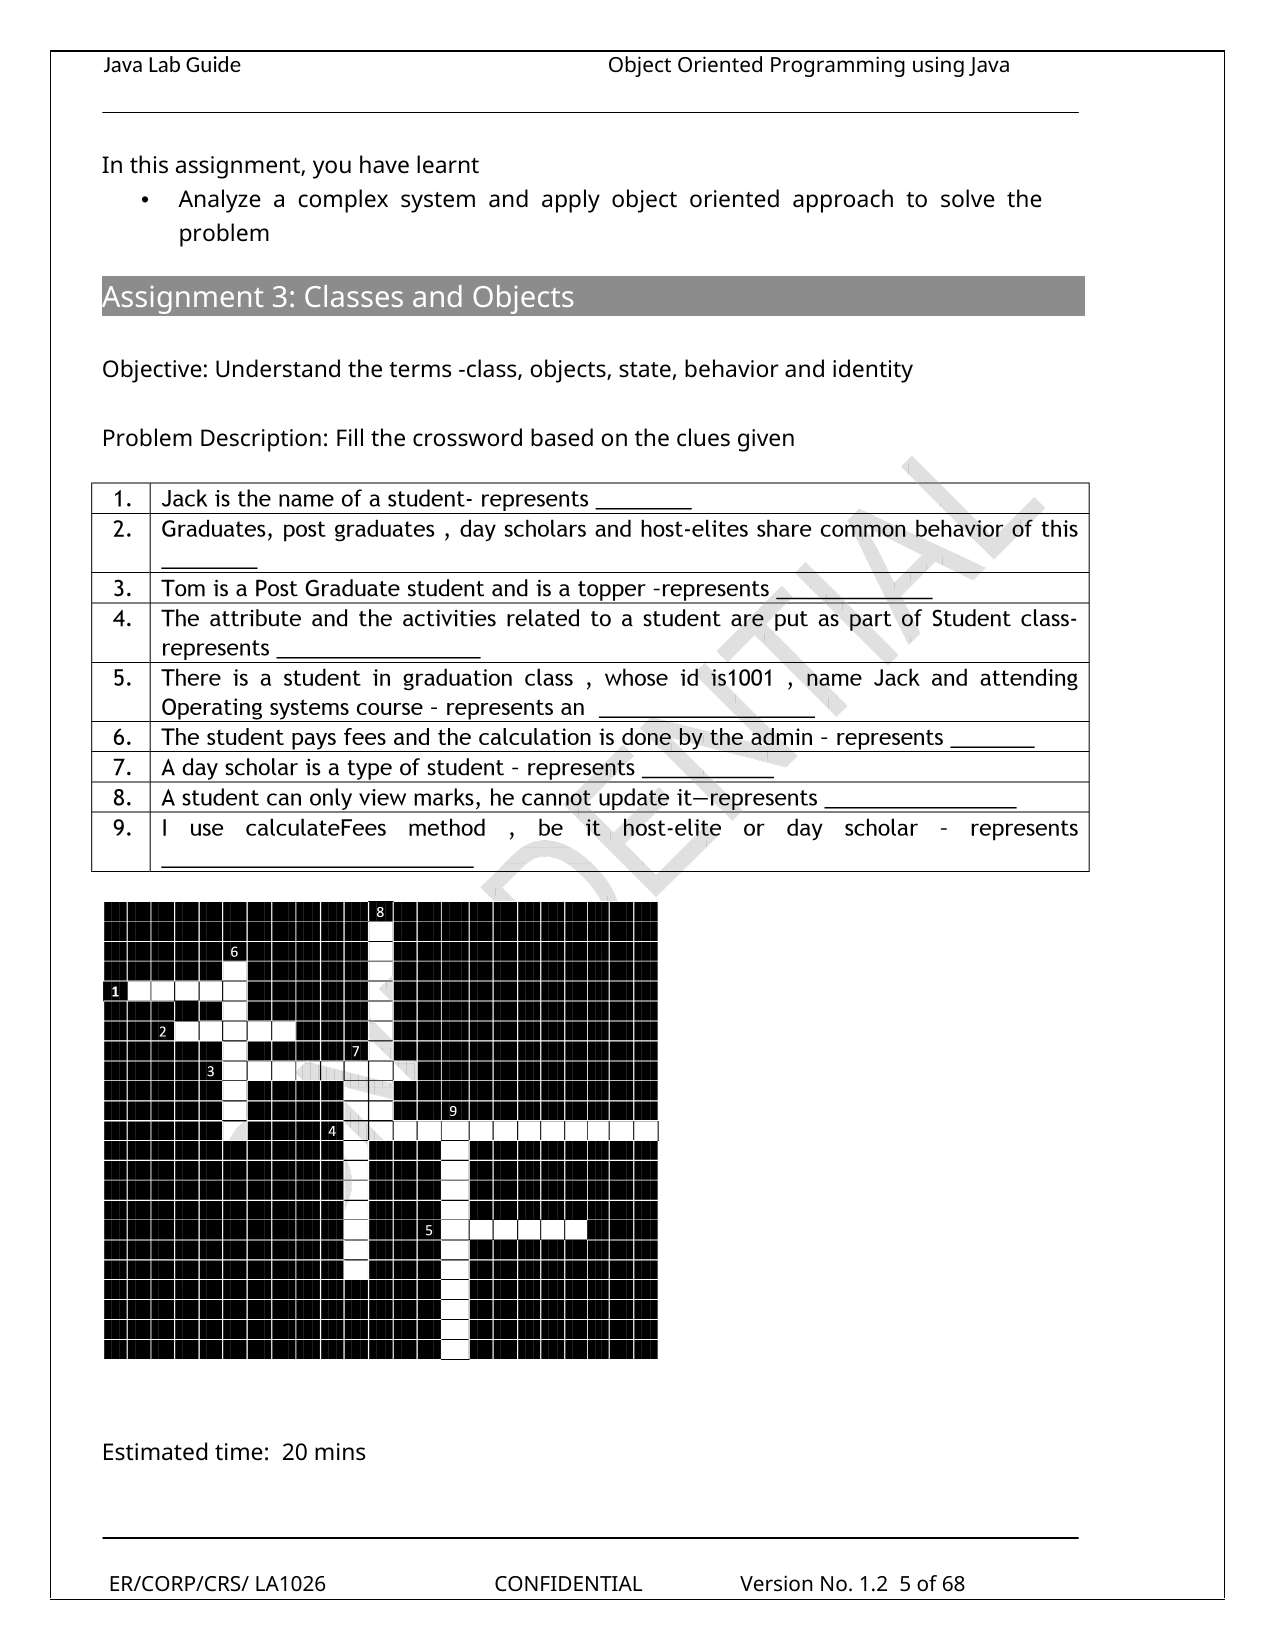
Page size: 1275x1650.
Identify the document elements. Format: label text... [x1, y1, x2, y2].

list Analyze a complex system and apply object oriented approach to solve the problem [141, 183, 1043, 248]
text In this assignment, you have learnt [102, 149, 1085, 181]
text Objective: Understand the terms -class, objects, state, behavior and identity [102, 353, 1085, 384]
picture [90, 455, 1090, 1360]
text Problem Description: Fill the crossword based on the clues given [102, 422, 1085, 453]
text Assignment 3: Classes and Objects [102, 276, 1085, 316]
text Estimated time: 20 mins [102, 1436, 1085, 1468]
